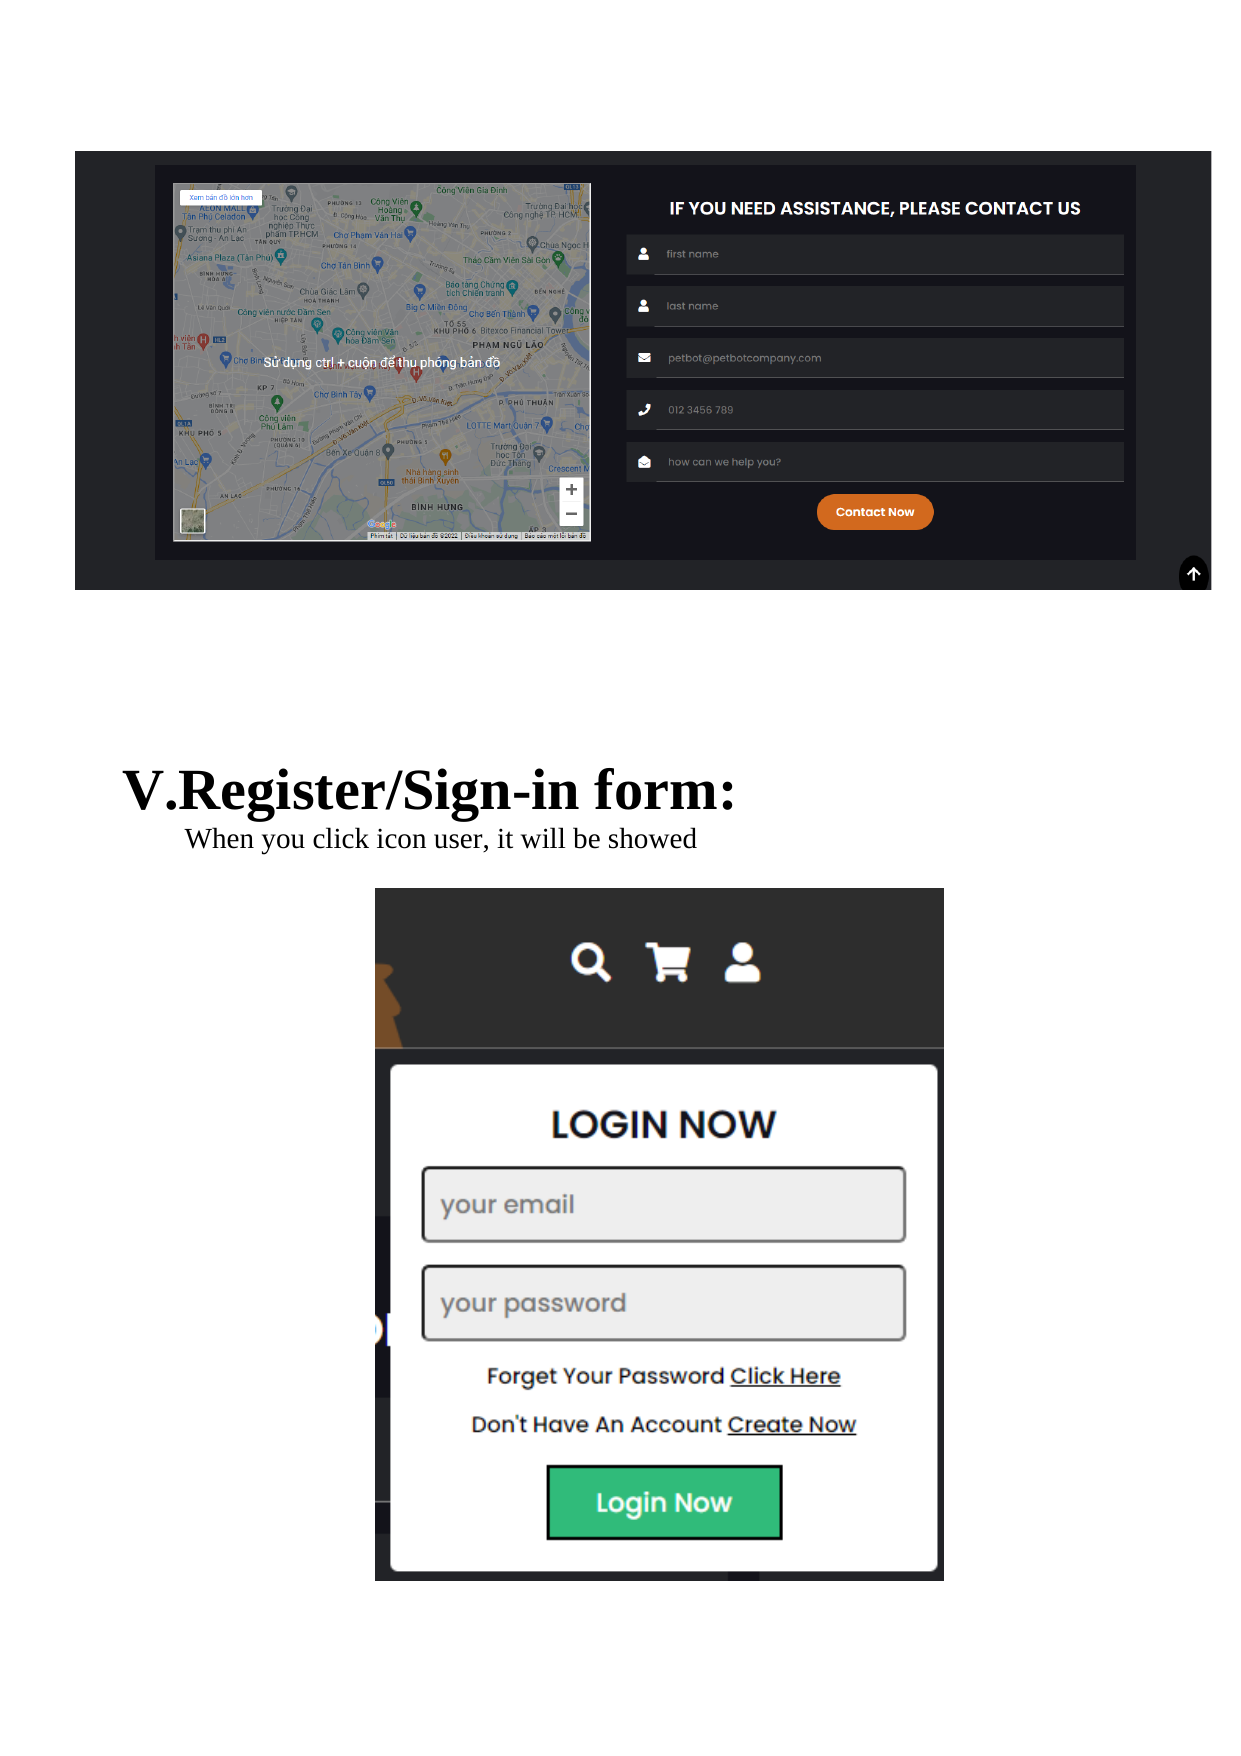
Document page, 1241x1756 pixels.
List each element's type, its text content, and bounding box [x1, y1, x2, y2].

picture [375, 888, 944, 1581]
text When you click icon user, it will be showed [75, 822, 1211, 855]
picture [75, 151, 1212, 590]
subtitle V.Register/Sign-in form: [122, 754, 1211, 822]
